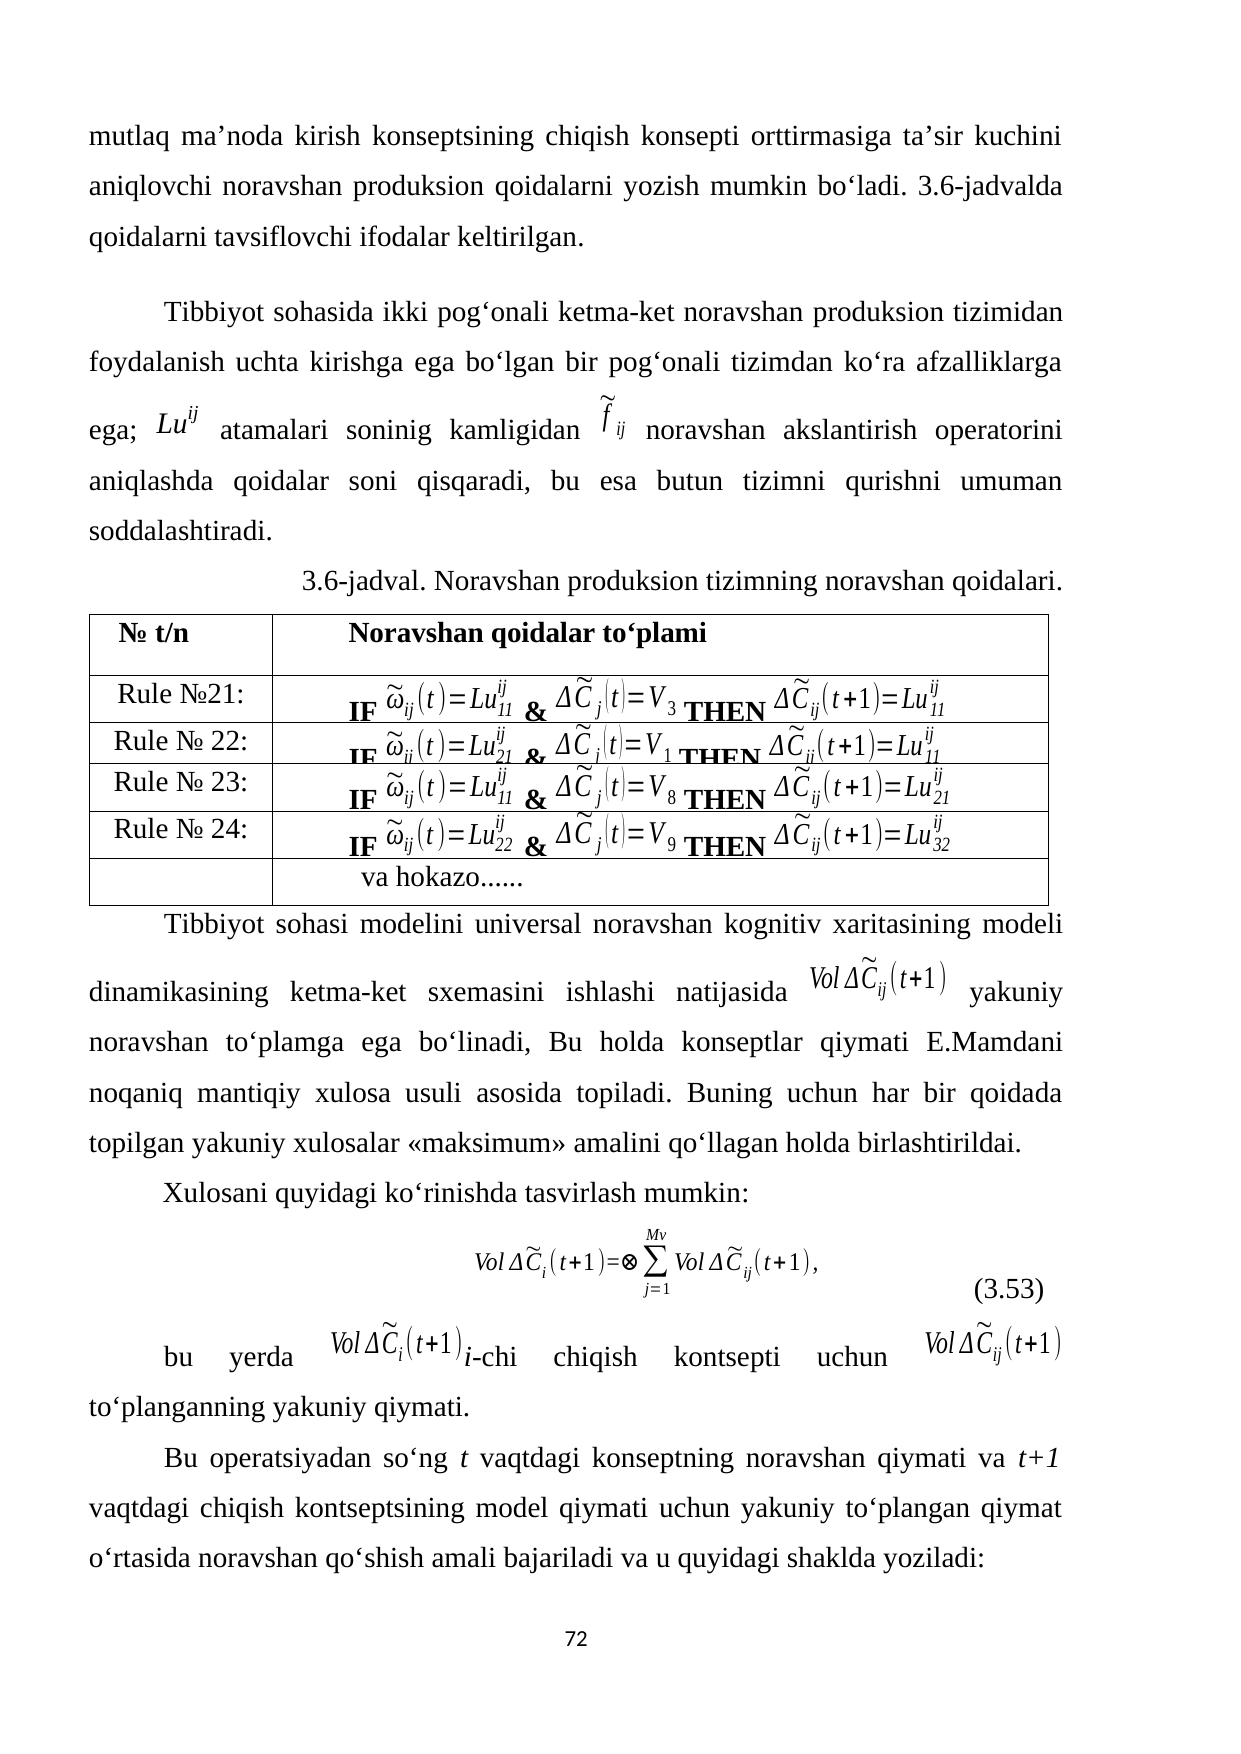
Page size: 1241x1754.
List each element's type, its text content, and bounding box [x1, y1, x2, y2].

table_cell Rule №21: [90, 676, 272, 722]
table_cell [90, 859, 272, 905]
table_cell IF & THEN [273, 676, 1048, 722]
table_cell Rule № 22: [90, 723, 272, 763]
table_cell va hokazo...... [273, 859, 1048, 905]
text bu yerda i-chi chiqish kontsepti uchun to‘planganning yakuniy qiymati. [89, 1321, 1063, 1423]
table_header № t/n [90, 615, 272, 675]
table_cell IF & THEN [273, 812, 1048, 858]
text (3.53) [89, 1226, 1063, 1304]
table_cell Rule № 24: [90, 812, 272, 858]
table_cell IF & THEN [273, 723, 1048, 763]
text Bu operatsiyadan so‘ng t vaqtdagi konseptning noravshan qiymati va t+1 vaqtdagi chiqish kontseptsining model qiymati uchun yakuniy to‘plangan qiymat o‘rtasida noravshan qo‘shish amali bajariladi va u quyidagi shaklda yoziladi: [89, 1440, 1063, 1574]
text Tibbiyot sohasi modelini universal noravshan kognitiv xaritasining modeli dinamikasining ketma-ket sxemasini ishlashi natijasida yakuniy noravshan to‘plamga ega bo‘linadi, Bu holda konseptlar qiymati E.Mamdani noqaniq mantiqiy xulosa usuli asosida topiladi. Buning uchun har bir qoidada topilgan yakuniy xulosalar «maksimum» amalini qo‘llagan holda birlashtirildai. [89, 906, 1063, 1159]
table_header Noravshan qoidalar to‘plami [273, 615, 1048, 675]
table_cell IF & THEN [273, 764, 1048, 811]
text 3.6-jadval. Noravshan produksion tizimning noravshan qoidalari. [89, 563, 1063, 597]
table_cell Rule № 23: [90, 764, 272, 811]
text Xulosani quyidagi koʻrinishda tasvirlash mumkin: [89, 1176, 1063, 1209]
text Tibbiyot sohasida ikki pog‘onali ketma-ket noravshan produksion tizimidan foydalanish uchta kirishga ega bo‘lgan bir pog‘onali tizimdan ko‘ra afzalliklarga ega; atamalari soninig kamligidan noravshan akslantirish operatorini aniqlashda qoidalar soni qisqaradi, bu esa butun tizimni qurishni umuman soddalashtiradi. [89, 294, 1063, 547]
